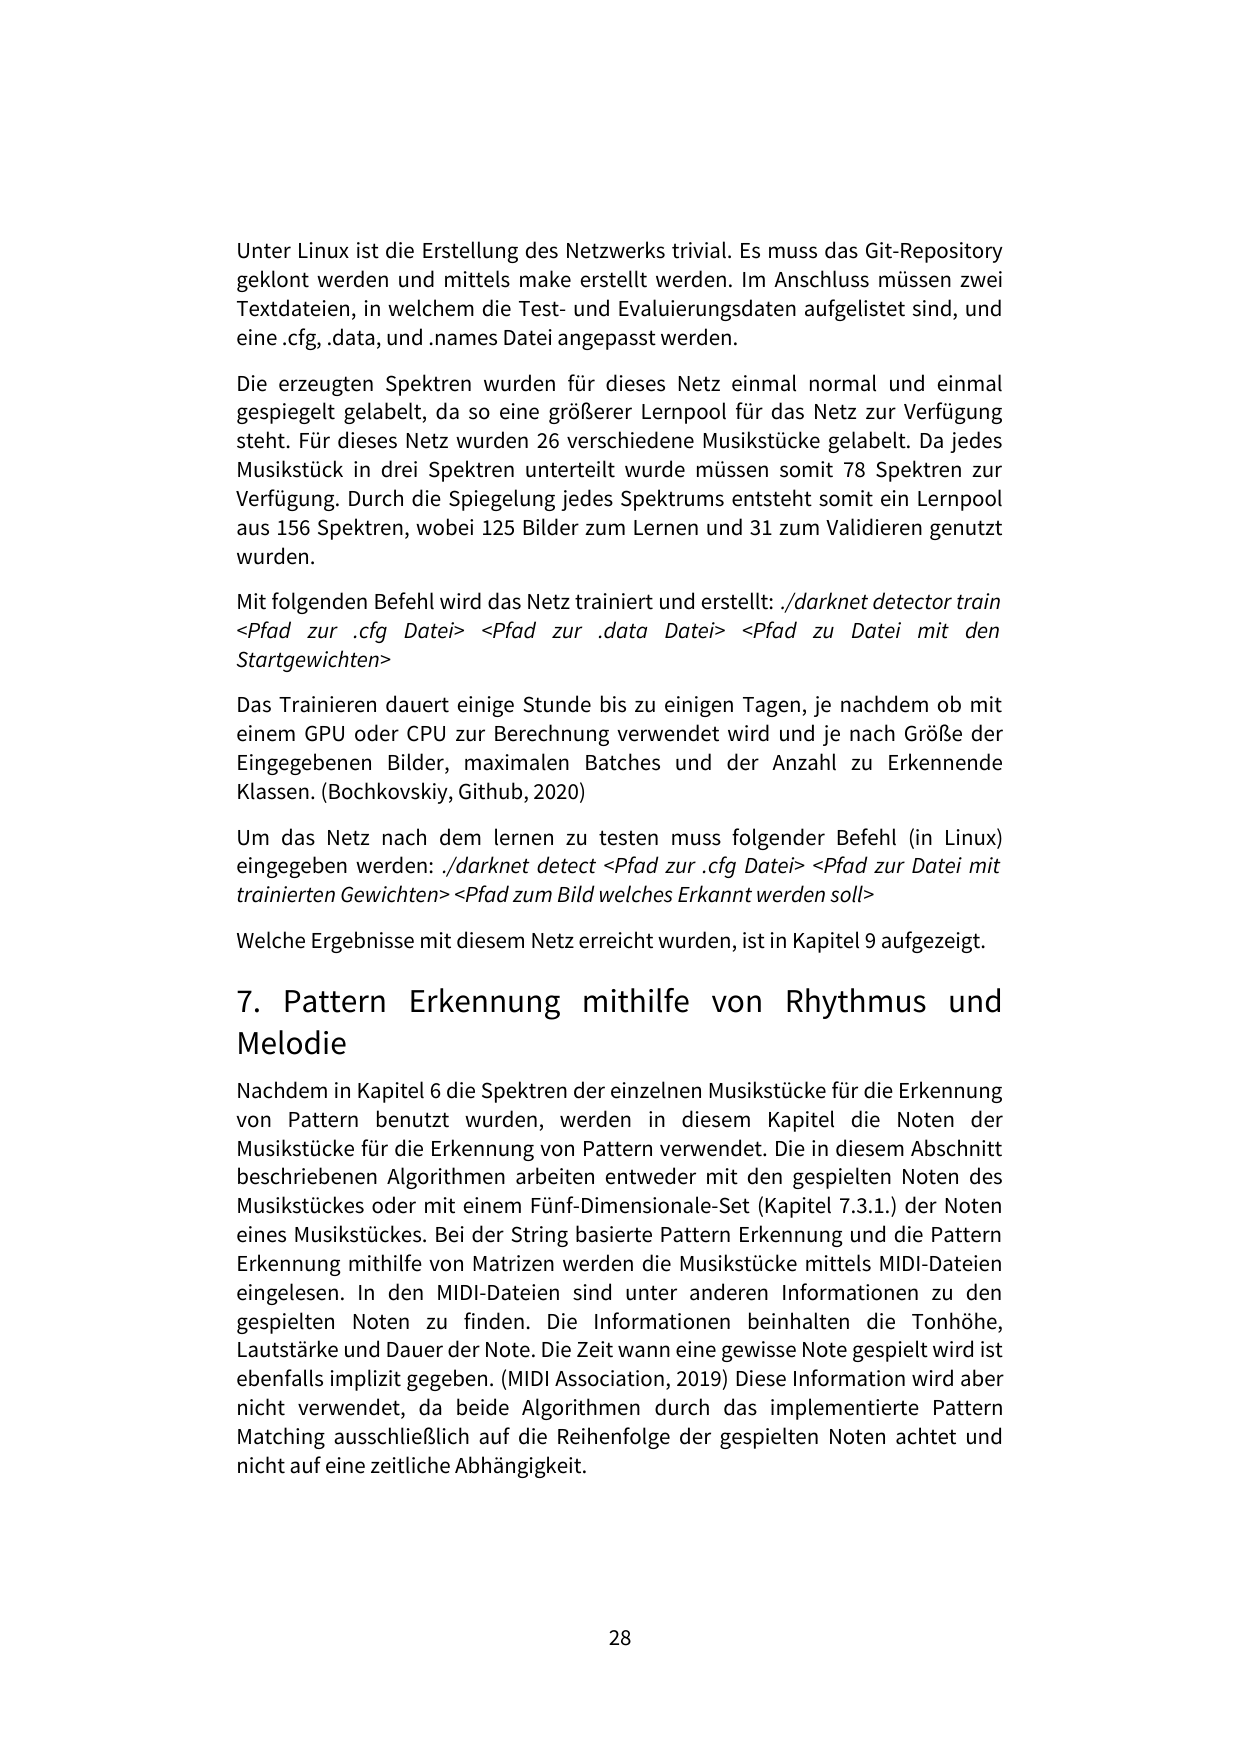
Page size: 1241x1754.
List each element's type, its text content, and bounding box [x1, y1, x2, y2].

text Das Trainieren dauert einige Stunde bis zu einigen Tagen, je nachdem ob mit einem GPU oder CPU zur Berechnung verwendet wird und je nach Größe der Eingegebenen Bilder, maximalen Batches und der Anzahl zu Erkennende Klassen. [236, 690, 1004, 806]
text Nachdem in Kapitel 6 die Spektren der einzelnen Musikstücke für die Erkennung von Pattern benutzt wurden, werden in diesem Kapitel die Noten der Musikstücke für die Erkennung von Pattern verwendet. Die in diesem Abschnitt beschriebenen Algorithmen arbeiten entweder mit den gespielten Noten des Musikstückes oder mit einem Fünf-Dimensionale-Set (Kapitel 7.3.1.) der Noten eines Musikstückes. Bei der String basierte Pattern Erkennung und die Pattern Erkennung mithilfe von Matrizen werden die Musikstücke mittels MIDI-Dateien eingelesen. In den MIDI-Dateien sind unter anderen Informationen zu den gespielten Noten zu finden. Die Informationen beinhalten die Tonhöhe, Lautstärke und Dauer der Note. Die Zeit wann eine gewisse Note gespielt wird ist ebenfalls implizit gegeben. Diese Information wird aber nicht verwendet, da beide Algorithmen durch das implementierte Pattern Matching ausschließlich auf die Reihenfolge der gespielten Noten achtet und nicht auf eine zeitliche Abhängigkeit. [236, 1076, 1004, 1479]
subtitle 7. Pattern Erkennung mithilfe von Rhythmus und Melodie [236, 979, 1004, 1063]
text Welche Ergebnisse mit diesem Netz erreicht wurden, ist in Kapitel 9 aufgezeigt. [236, 926, 1004, 954]
text Die erzeugten Spektren wurden für dieses Netz einmal normal und einmal gespiegelt gelabelt, da so eine größerer Lernpool für das Netz zur Verfügung steht. Für dieses Netz wurden 26 verschiedene Musikstücke gelabelt. Da jedes Musikstück in drei Spektren unterteilt wurde müssen somit 78 Spektren zur Verfügung. Durch die Spiegelung jedes Spektrums entsteht somit ein Lernpool aus 156 Spektren, wobei 125 Bilder zum Lernen und 31 zum Validieren genutzt wurden. [236, 368, 1004, 570]
text Mit folgenden Befehl wird das Netz trainiert und erstellt: ./darknet detector train <Pfad zur .cfg Datei> <Pfad zur .data Datei> <Pfad zu Datei mit den Startgewichten> [236, 587, 1004, 673]
text Um das Netz nach dem lernen zu testen muss folgender Befehl (in Linux) eingegeben werden: ./darknet detect <Pfad zur .cfg Datei> <Pfad zur Datei mit trainierten Gewichten> <Pfad zum Bild welches Erkannt werden soll> [236, 822, 1004, 909]
text Unter Linux ist die Erstellung des Netzwerks trivial. Es muss das Git-Repository geklont werden und mittels make erstellt werden. Im Anschluss müssen zwei Textdateien, in welchem die Test- und Evaluierungsdaten aufgelistet sind, und eine .cfg, .data, und .names Datei angepasst werden. [236, 236, 1004, 352]
